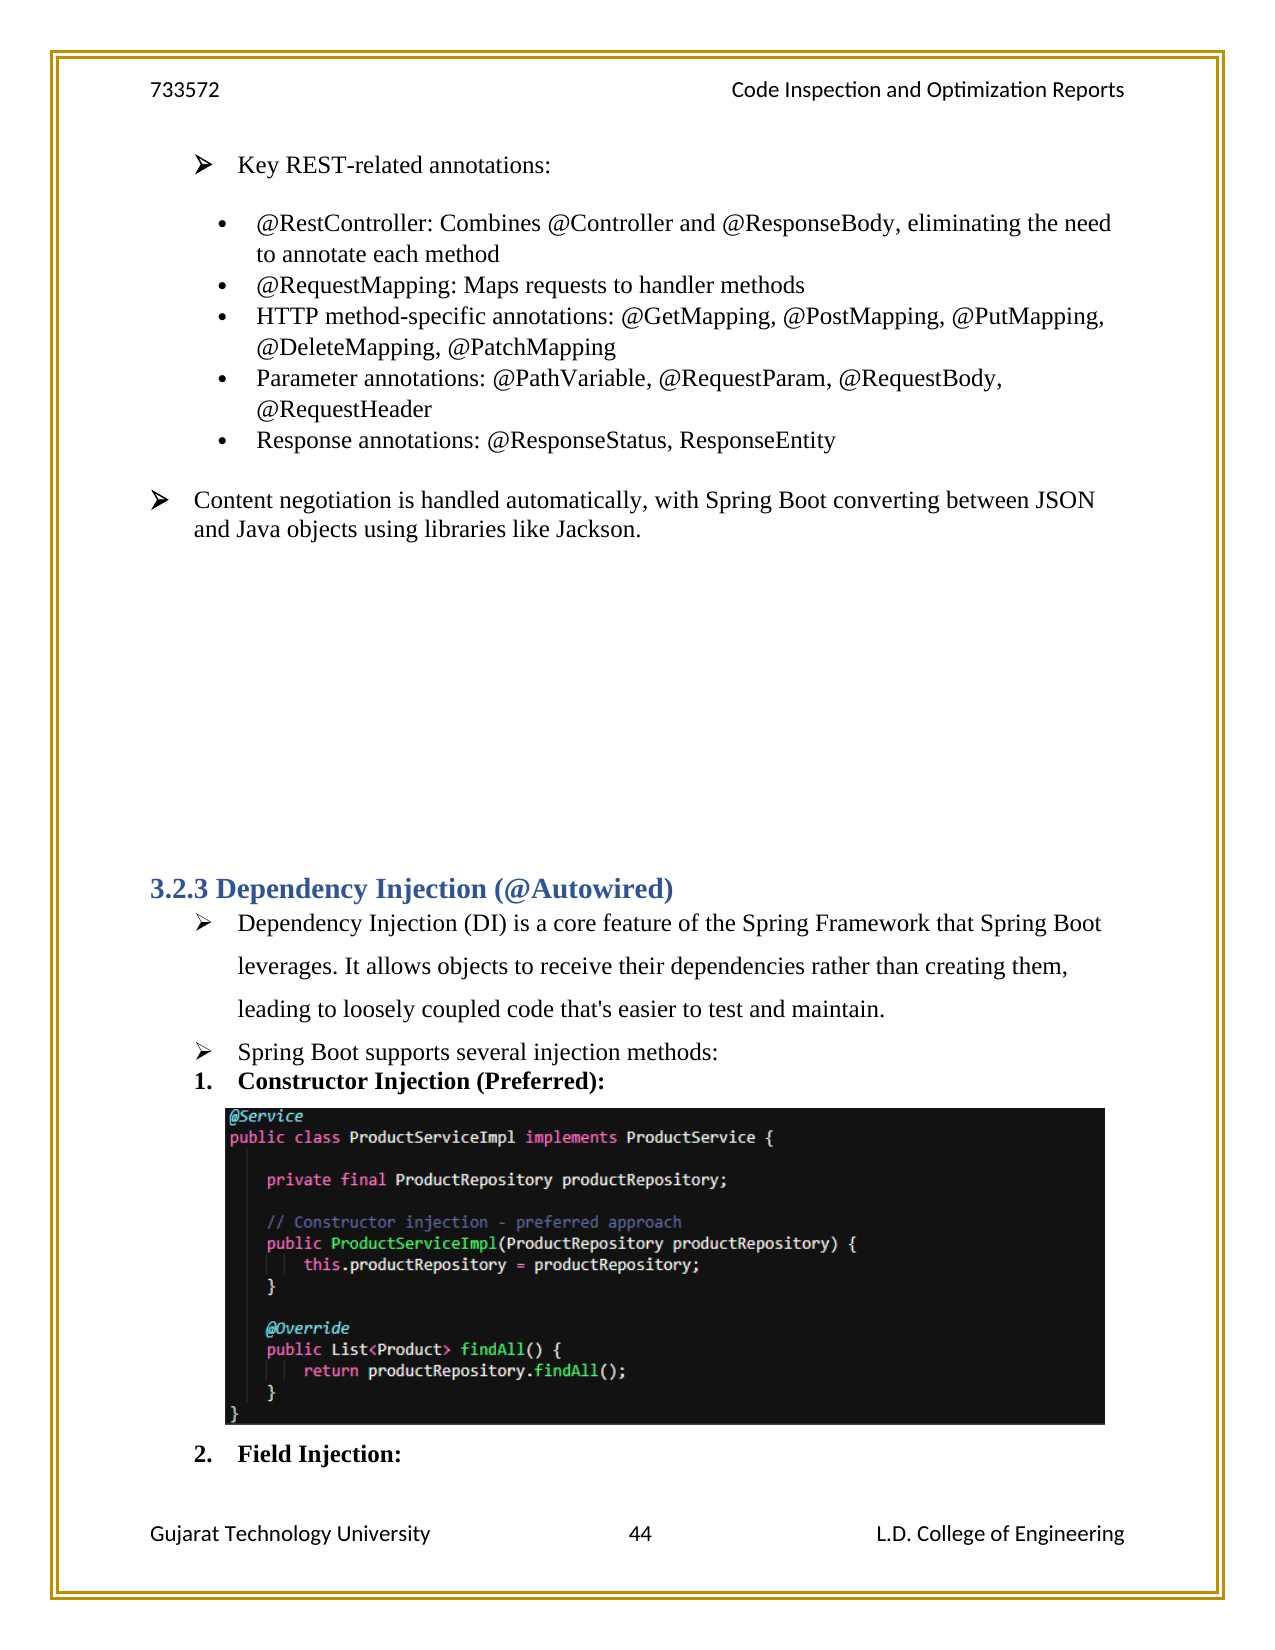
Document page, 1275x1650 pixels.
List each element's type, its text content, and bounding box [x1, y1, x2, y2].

list Constructor Injection (Preferred): [194, 1066, 1125, 1094]
picture [225, 1108, 1105, 1425]
list Content negotiation is handled automatically, with Spring Boot converting between JSON and Java objects using libraries like Jackson. [150, 485, 1125, 543]
subtitle 3.2.3 Dependency Injection (@Autowired) [150, 871, 1125, 905]
list Field Injection: [194, 1439, 1125, 1468]
list Response annotations: @ResponseStatus, ResponseEntity [219, 425, 1125, 454]
list @RequestMapping: Maps requests to handler methods [219, 270, 1125, 299]
list @RestController: Combines @Controller and @ResponseBody, eliminating the need to annotate each method [219, 208, 1125, 268]
list Parameter annotations: @PathVariable, @RequestParam, @RequestBody, @RequestHeader [219, 363, 1125, 423]
list Key REST-related annotations: [194, 150, 1125, 179]
list Dependency Injection (DI) is a core feature of the Spring Framework that Spring Boot leverages. It allows objects to receive their dependencies rather than creating them, leading to loosely coupled code that's easier to test and maintain. [194, 908, 1125, 1023]
list HTTP method-specific annotations: @GetMapping, @PostMapping, @PutMapping, @DeleteMapping, @PatchMapping [219, 301, 1125, 361]
list Spring Boot supports several injection methods: [194, 1037, 1125, 1066]
